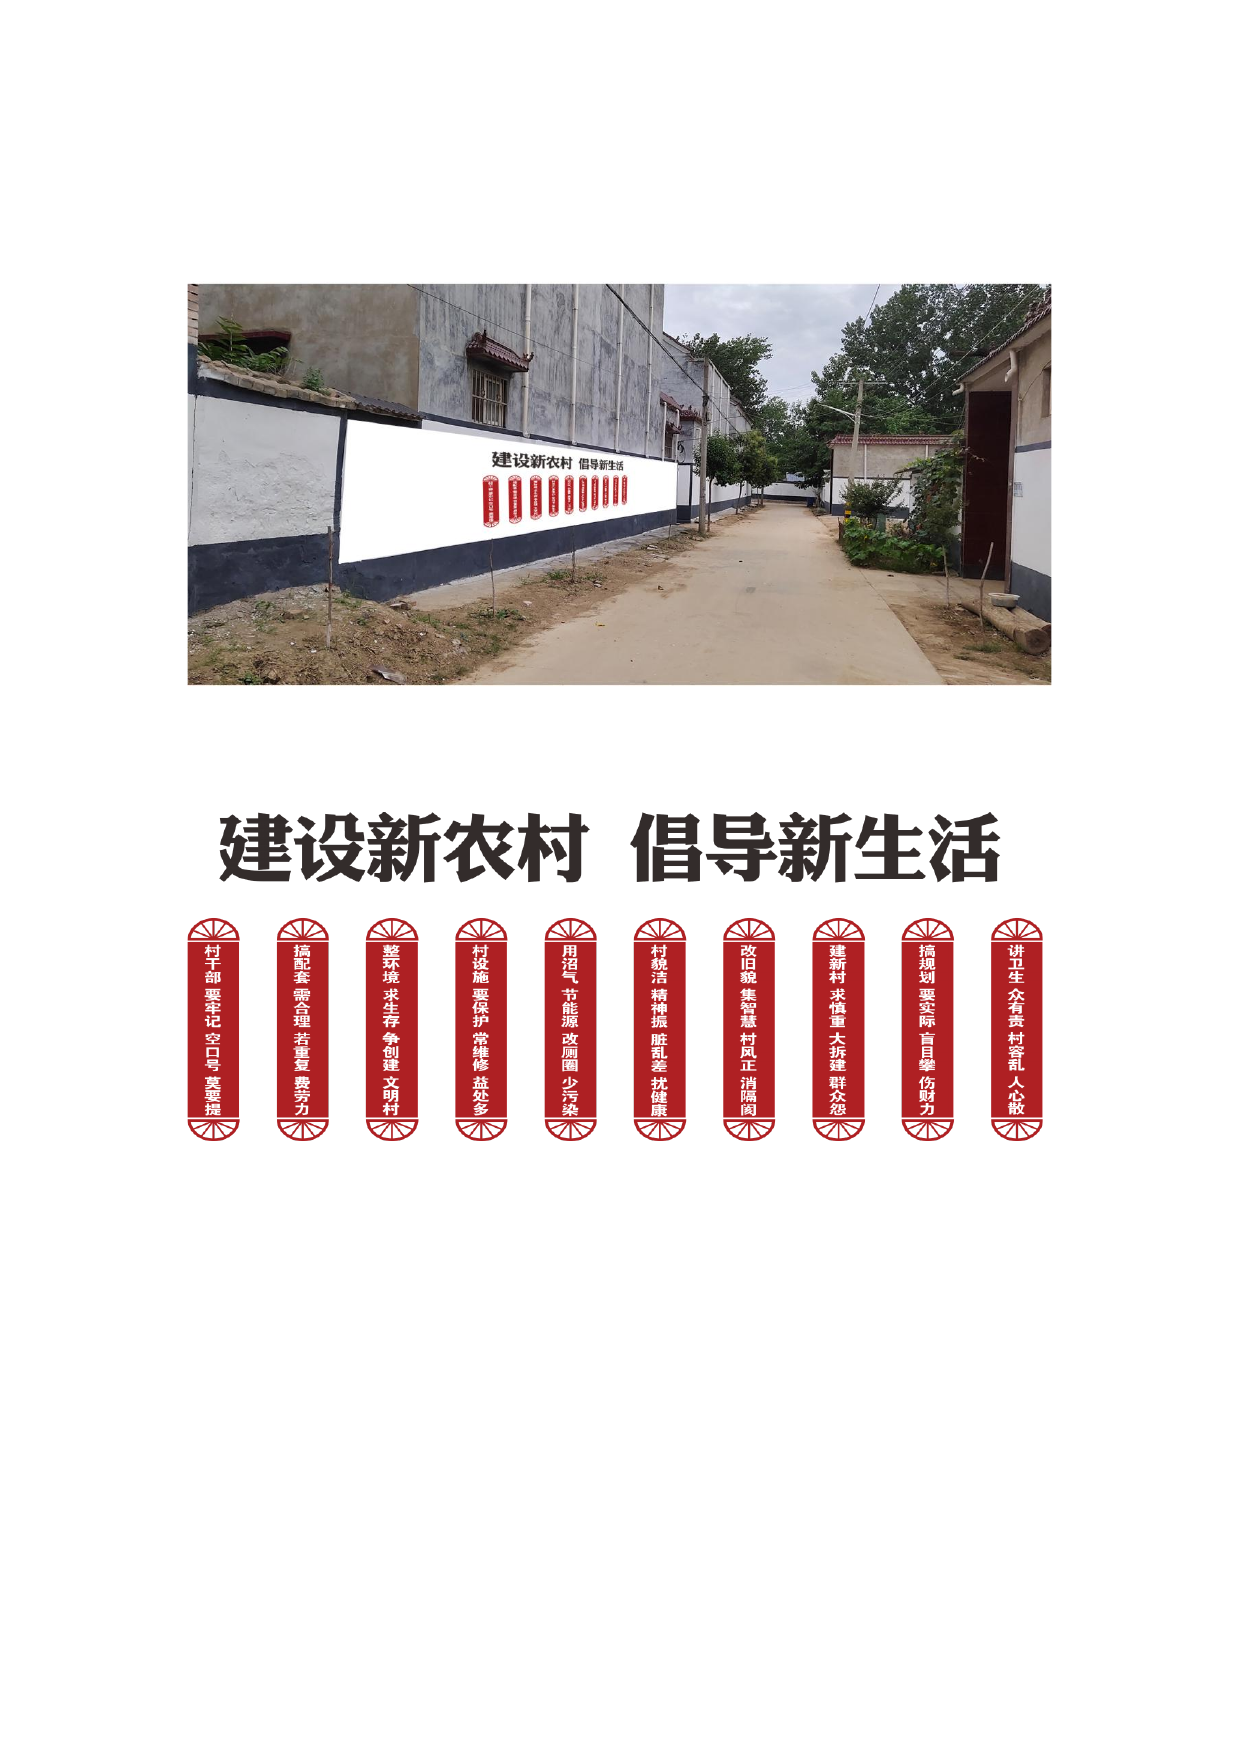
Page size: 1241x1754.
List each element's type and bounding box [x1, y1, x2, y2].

picture [187, 162, 1052, 810]
picture [187, 812, 1043, 1141]
